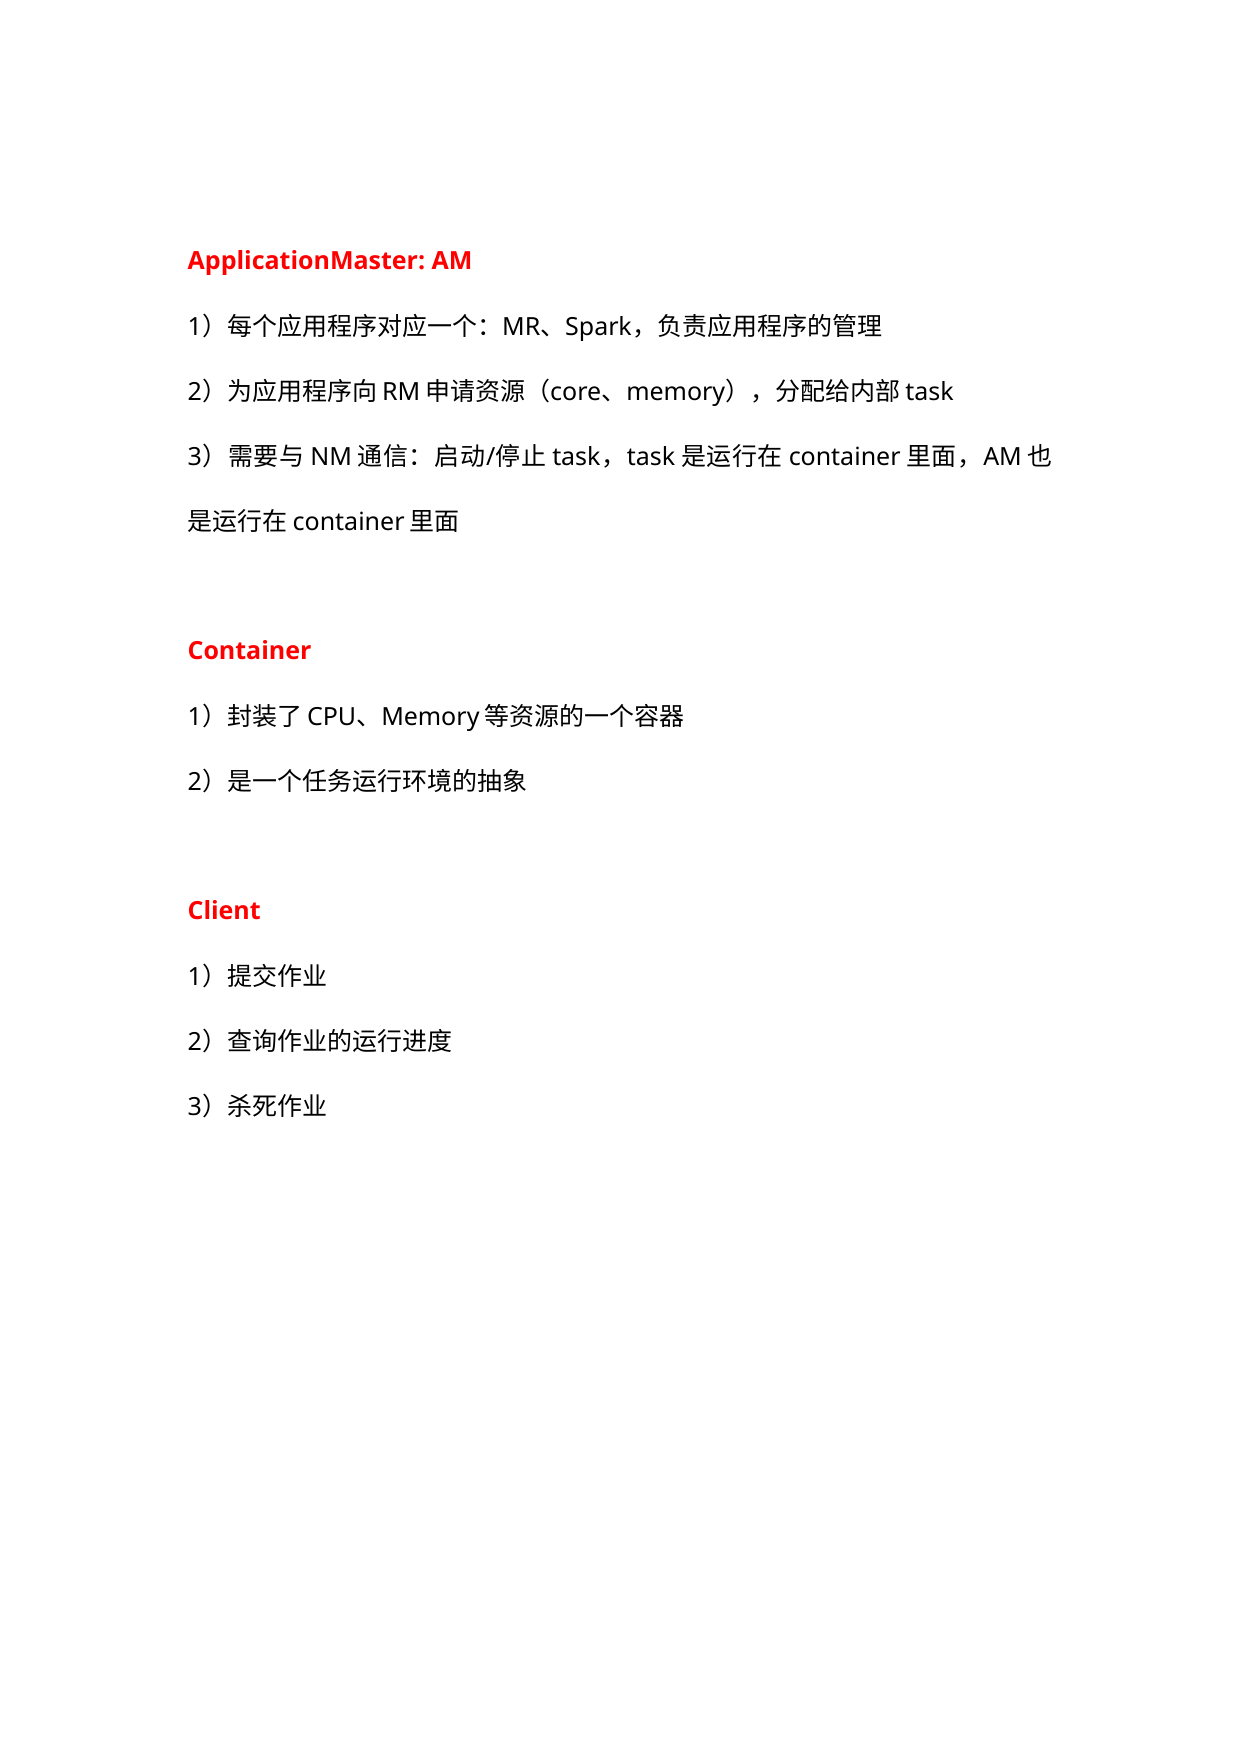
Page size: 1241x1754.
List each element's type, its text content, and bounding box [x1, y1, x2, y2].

list 2）是一个任务运行环境的抽象 [187, 747, 1053, 812]
list 3）需要与NM通信：启动/停止task，task是运行在container里面，AM也是运行在container里面 [187, 422, 1053, 552]
list 1）提交作业 [187, 942, 1053, 1007]
list Container [187, 617, 1053, 682]
list Client [187, 877, 1053, 942]
list 3）杀死作业 [187, 1072, 1053, 1137]
list 1）每个应用程序对应一个：MR、Spark，负责应用程序的管理 [187, 292, 1053, 357]
list 2）查询作业的运行进度 [187, 1007, 1053, 1072]
list 1）封装了CPU、Memory等资源的一个容器 [187, 682, 1053, 747]
list ApplicationMaster: AM [187, 227, 1053, 292]
list 2）为应用程序向RM申请资源（core、memory），分配给内部task [187, 357, 1053, 422]
